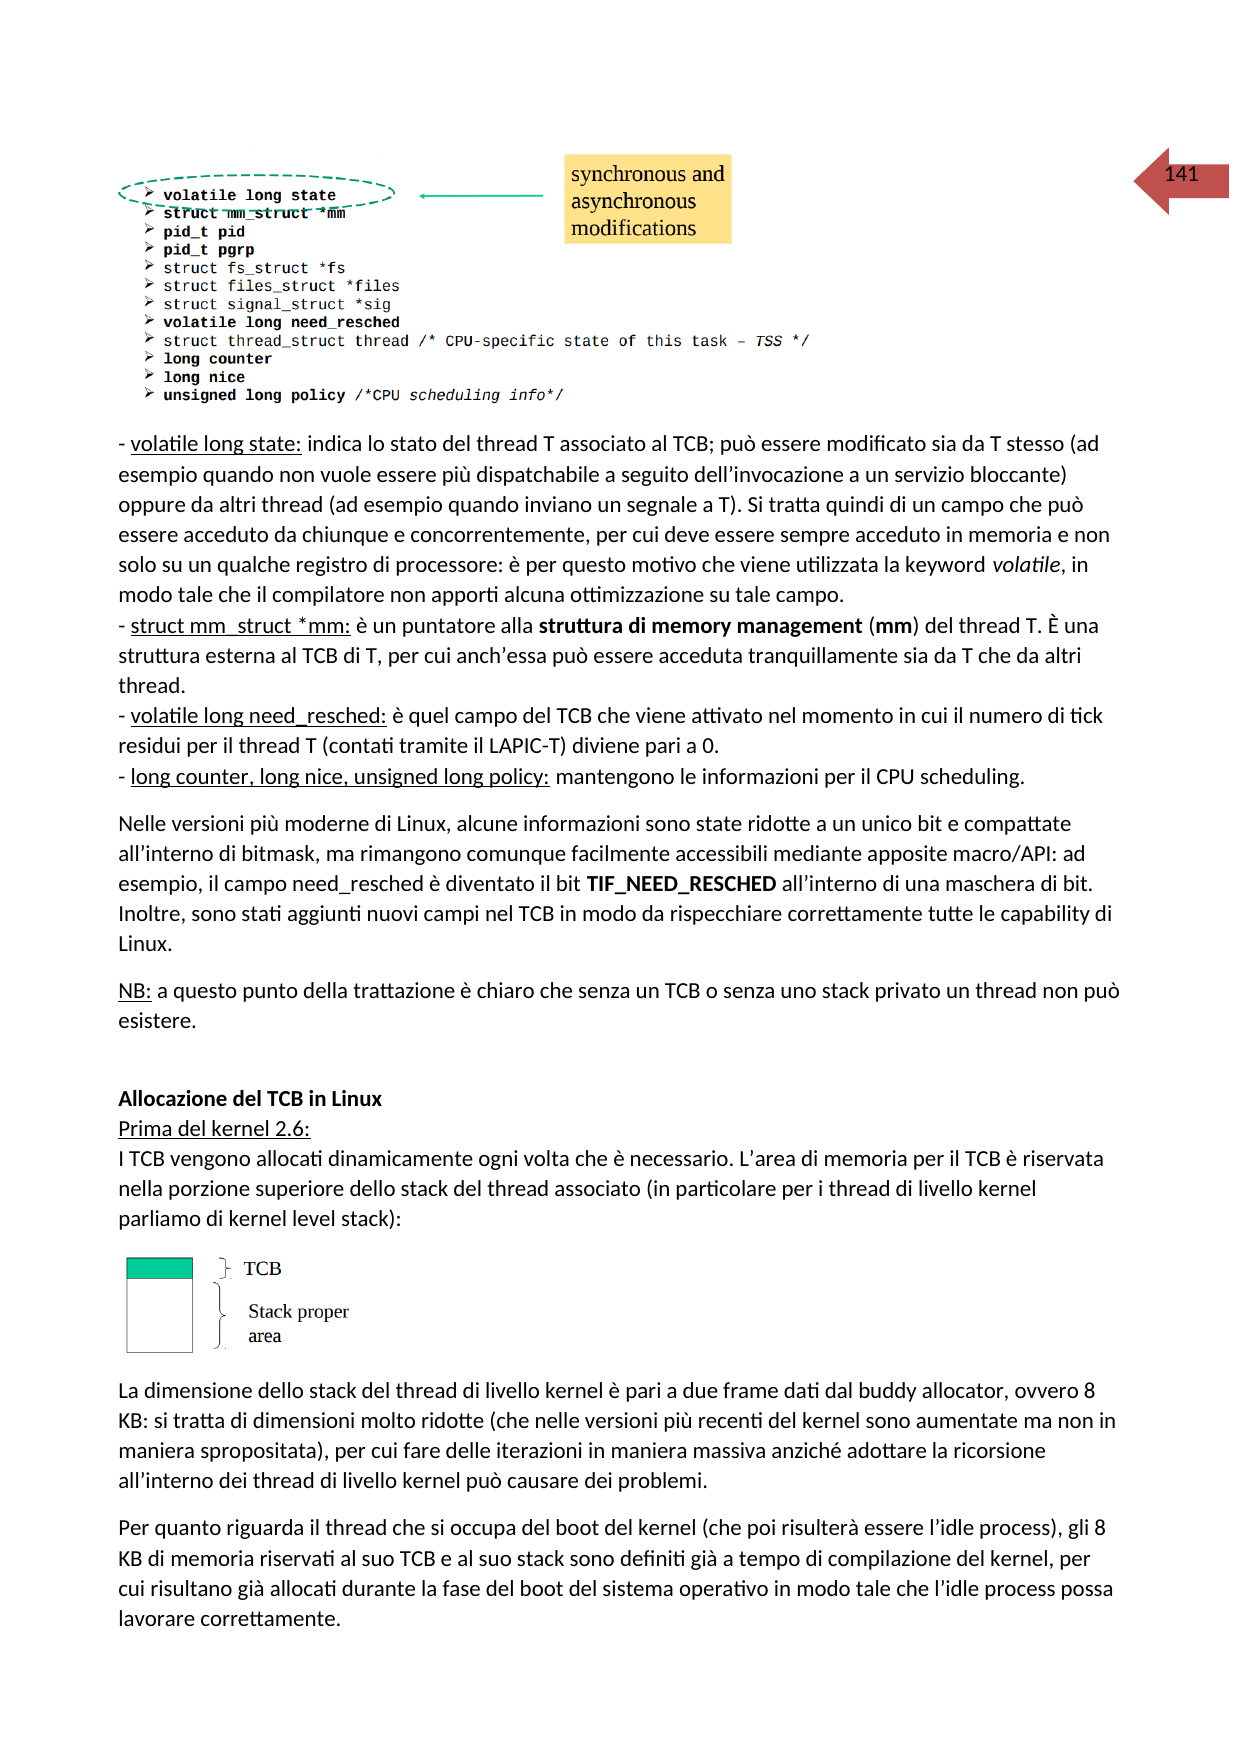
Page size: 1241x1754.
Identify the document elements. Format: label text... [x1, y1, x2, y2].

text - volatile long state: indica lo stato del thread T associato al TCB; può essere modificato sia da T stesso (ad esempio quando non vuole essere più dispatchabile a seguito dell’invocazione a un servizio bloccante) oppure da altri thread (ad esempio quando inviano un segnale a T). Si tratta quindi di un campo che può essere acceduto da chiunque e concorrentemente, per cui deve essere sempre acceduto in memoria e non solo su un qualche registro di processore: è per questo motivo che viene utilizzata la keyword volatile, in modo tale che il compilatore non apporti alcuna ottimizzazione su tale campo. - struct mm_struct *mm: è un puntatore alla struttura di memory management (mm) del thread T. È una struttura esterna al TCB di T, per cui anch’essa può essere acceduta tranquillamente sia da T che da altri thread. - volatile long need_resched: è quel campo del TCB che viene attivato nel momento in cui il numero di tick residui per il thread T (contati tramite il LAPIC-T) diviene pari a 0. - long counter, long nice, unsigned long policy: mantengono le informazioni per il CPU scheduling. [118, 429, 1122, 790]
text NB: a questo punto della trattazione è chiaro che senza un TCB o senza uno stack privato un thread non può esistere. [118, 976, 1122, 1034]
text Per quanto riguarda il thread che si occupa del boot del kernel (che poi risulterà essere l’idle process), gli 8 KB di memoria riservati al suo TCB e al suo stack sono definiti già a tempo di compilazione del kernel, per cui risultano già allocati durante la fase del boot del sistema operativo in modo tale che l’idle process possa lavorare correttamente. [118, 1513, 1122, 1632]
text La dimensione dello stack del thread di livello kernel è pari a due frame dati dal buddy allocator, ovvero 8 KB: si tratta di dimensioni molto ridotte (che nelle versioni più recenti del kernel sono aumentate ma non in maniera spropositata), per cui fare delle iterazioni in maniera massiva anziché adottare la ricorsione all’interno dei thread di livello kernel può causare dei problemi. [118, 1376, 1122, 1494]
picture [118, 1251, 352, 1357]
text Allocazione del TCB in Linux Prima del kernel 2.6: I TCB vengono allocati dinamicamente ogni volta che è necessario. L’area di memoria per il TCB è riservata nella porzione superiore dello stack del thread associato (in particolare per i thread di livello kernel parliamo di kernel level stack): [118, 1053, 1122, 1232]
picture [118, 147, 812, 411]
text Nelle versioni più moderne di Linux, alcune informazioni sono state ridotte a un unico bit e compattate all’interno di bitmask, ma rimangono comunque facilmente accessibili mediante apposite macro/API: ad esempio, il campo need_resched è diventato il bit TIF_NEED_RESCHED all’interno di una maschera di bit. Inoltre, sono stati aggiunti nuovi campi nel TCB in modo da rispecchiare correttamente tutte le capability di Linux. [118, 809, 1122, 957]
